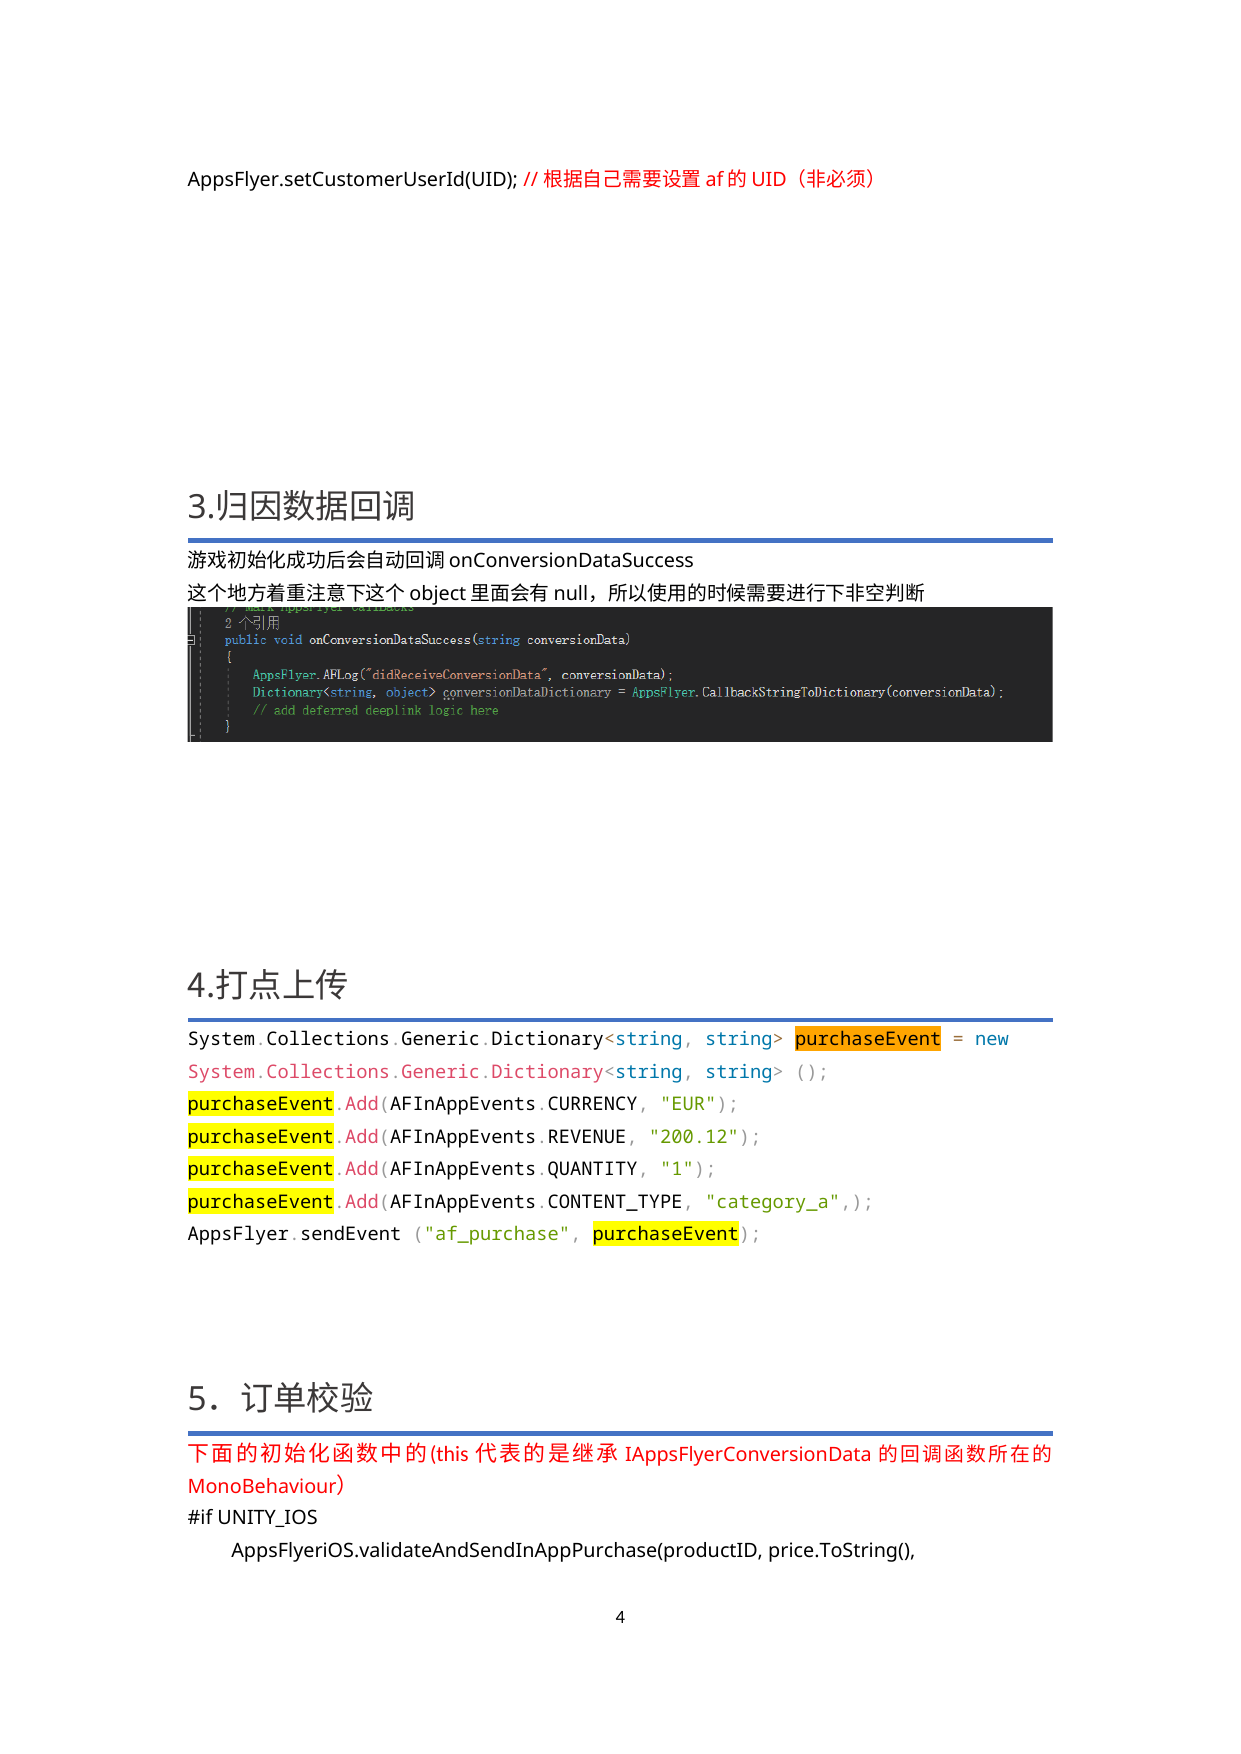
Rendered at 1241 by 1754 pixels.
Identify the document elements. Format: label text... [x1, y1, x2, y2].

text purchaseEvent.Add(AFInAppEvents.REVENUE, "200.12"); [187, 1120, 1053, 1152]
text 3.归因数据回调 [187, 471, 1053, 543]
text System.Collections.Generic.Dictionary<string, string> (); [187, 1055, 1053, 1087]
text 下面的初始化函数中的(this代表的是继承IAppsFlyerConversionData的回调函数所在的MonoBehaviour） [187, 1436, 1053, 1501]
text 4.打点上传 [187, 950, 1053, 1022]
text purchaseEvent.Add(AFInAppEvents.CONTENT_TYPE, "category_a",); [187, 1185, 1053, 1217]
text System.Collections.Generic.Dictionary<string, string> purchaseEvent = new [187, 1022, 1053, 1055]
text purchaseEvent.Add(AFInAppEvents.CURRENCY, "EUR"); [187, 1087, 1053, 1120]
text #if UNITY_IOS [187, 1501, 1053, 1533]
text 5．订单校验 [187, 1364, 1053, 1436]
text AppsFlyer.setCustomerUserId(UID); // 根据自己需要设置af的UID（非必须） [187, 162, 1053, 194]
text 这个地方着重注意下这个object里面会有null，所以使用的时候需要进行下非空判断 [187, 575, 1053, 607]
text purchaseEvent.Add(AFInAppEvents.QUANTITY, "1"); [187, 1152, 1053, 1185]
text AppsFlyer.sendEvent ("af_purchase", purchaseEvent); [187, 1217, 1053, 1250]
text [231, 1533, 1053, 1566]
picture [187, 607, 1053, 742]
text 游戏初始化成功后会自动回调onConversionDataSuccess [187, 543, 1053, 575]
